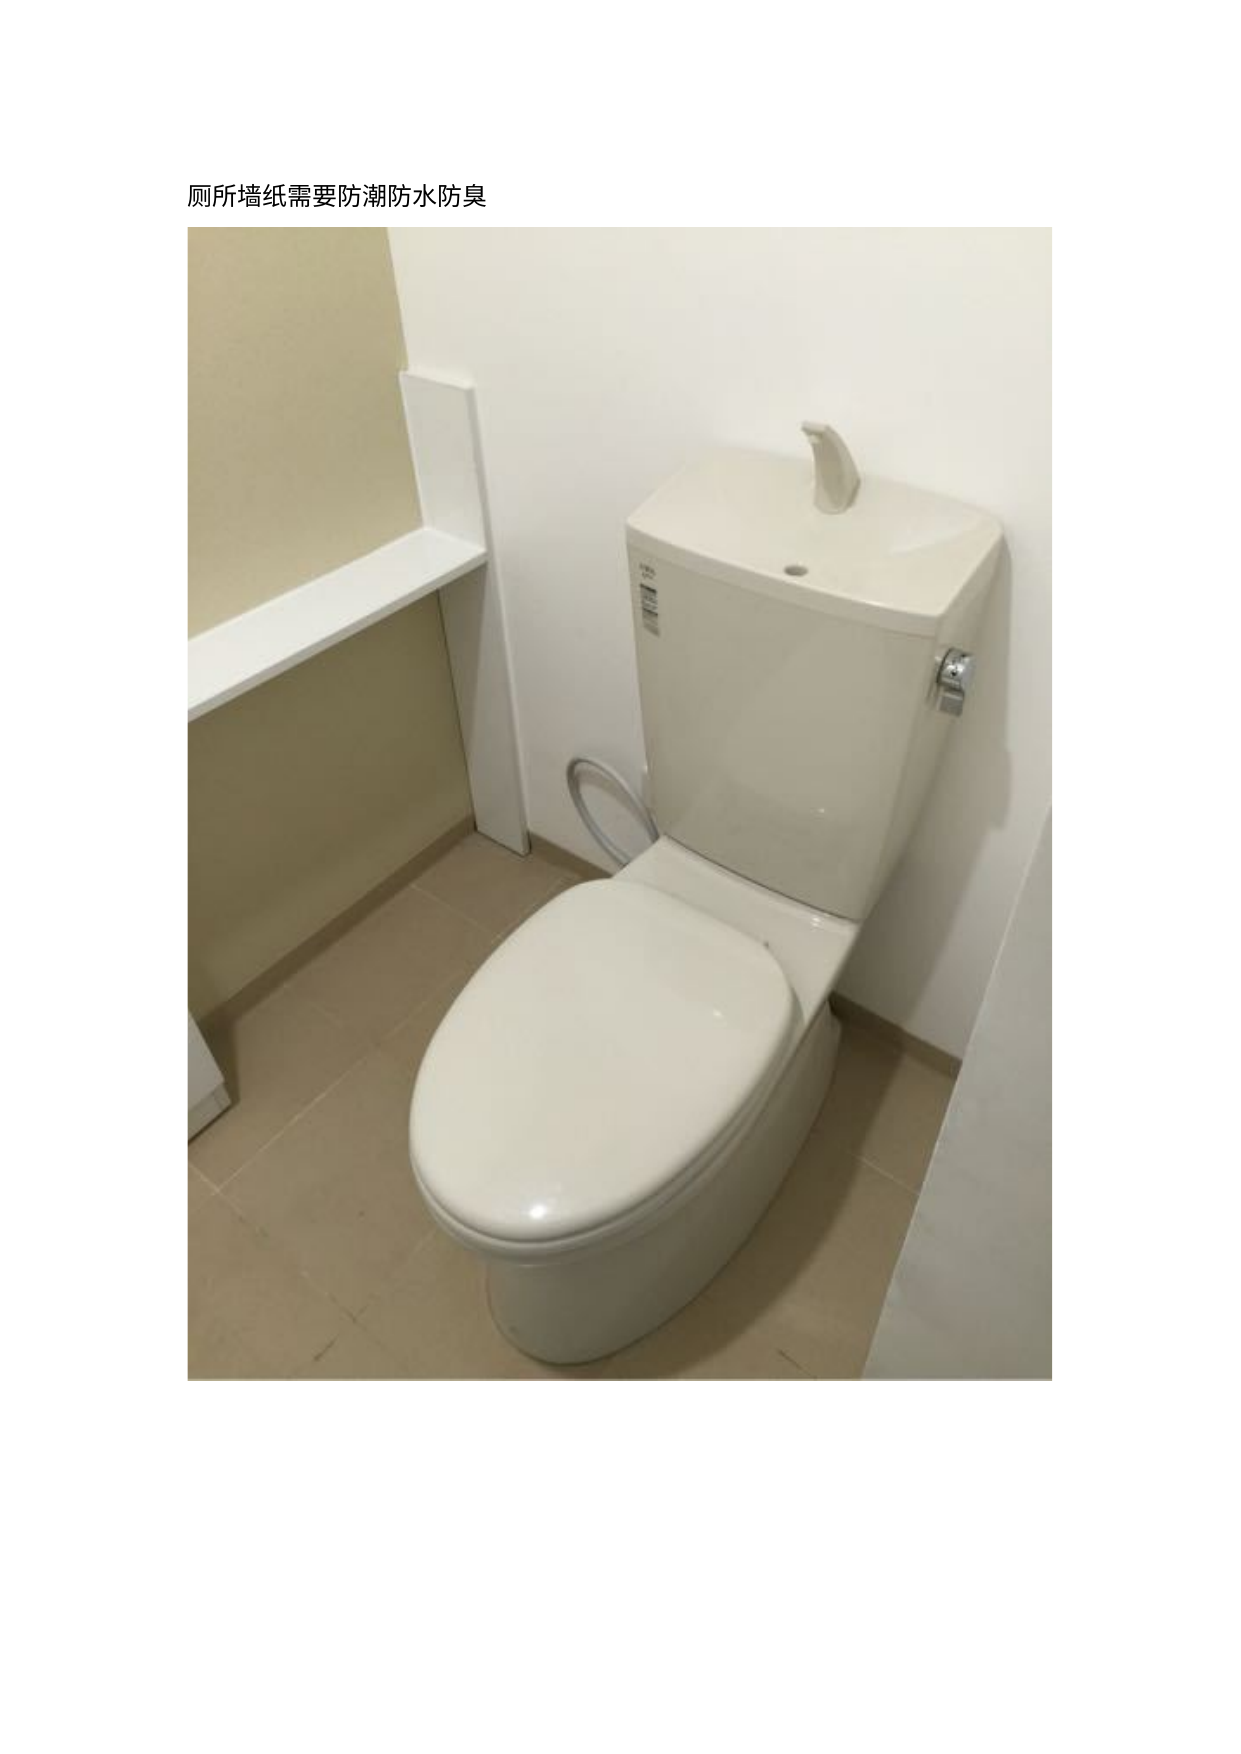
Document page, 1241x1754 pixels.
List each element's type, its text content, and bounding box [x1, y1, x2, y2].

text 厕所墙纸需要防潮防水防臭 [187, 162, 1053, 227]
picture [187, 227, 1053, 1381]
